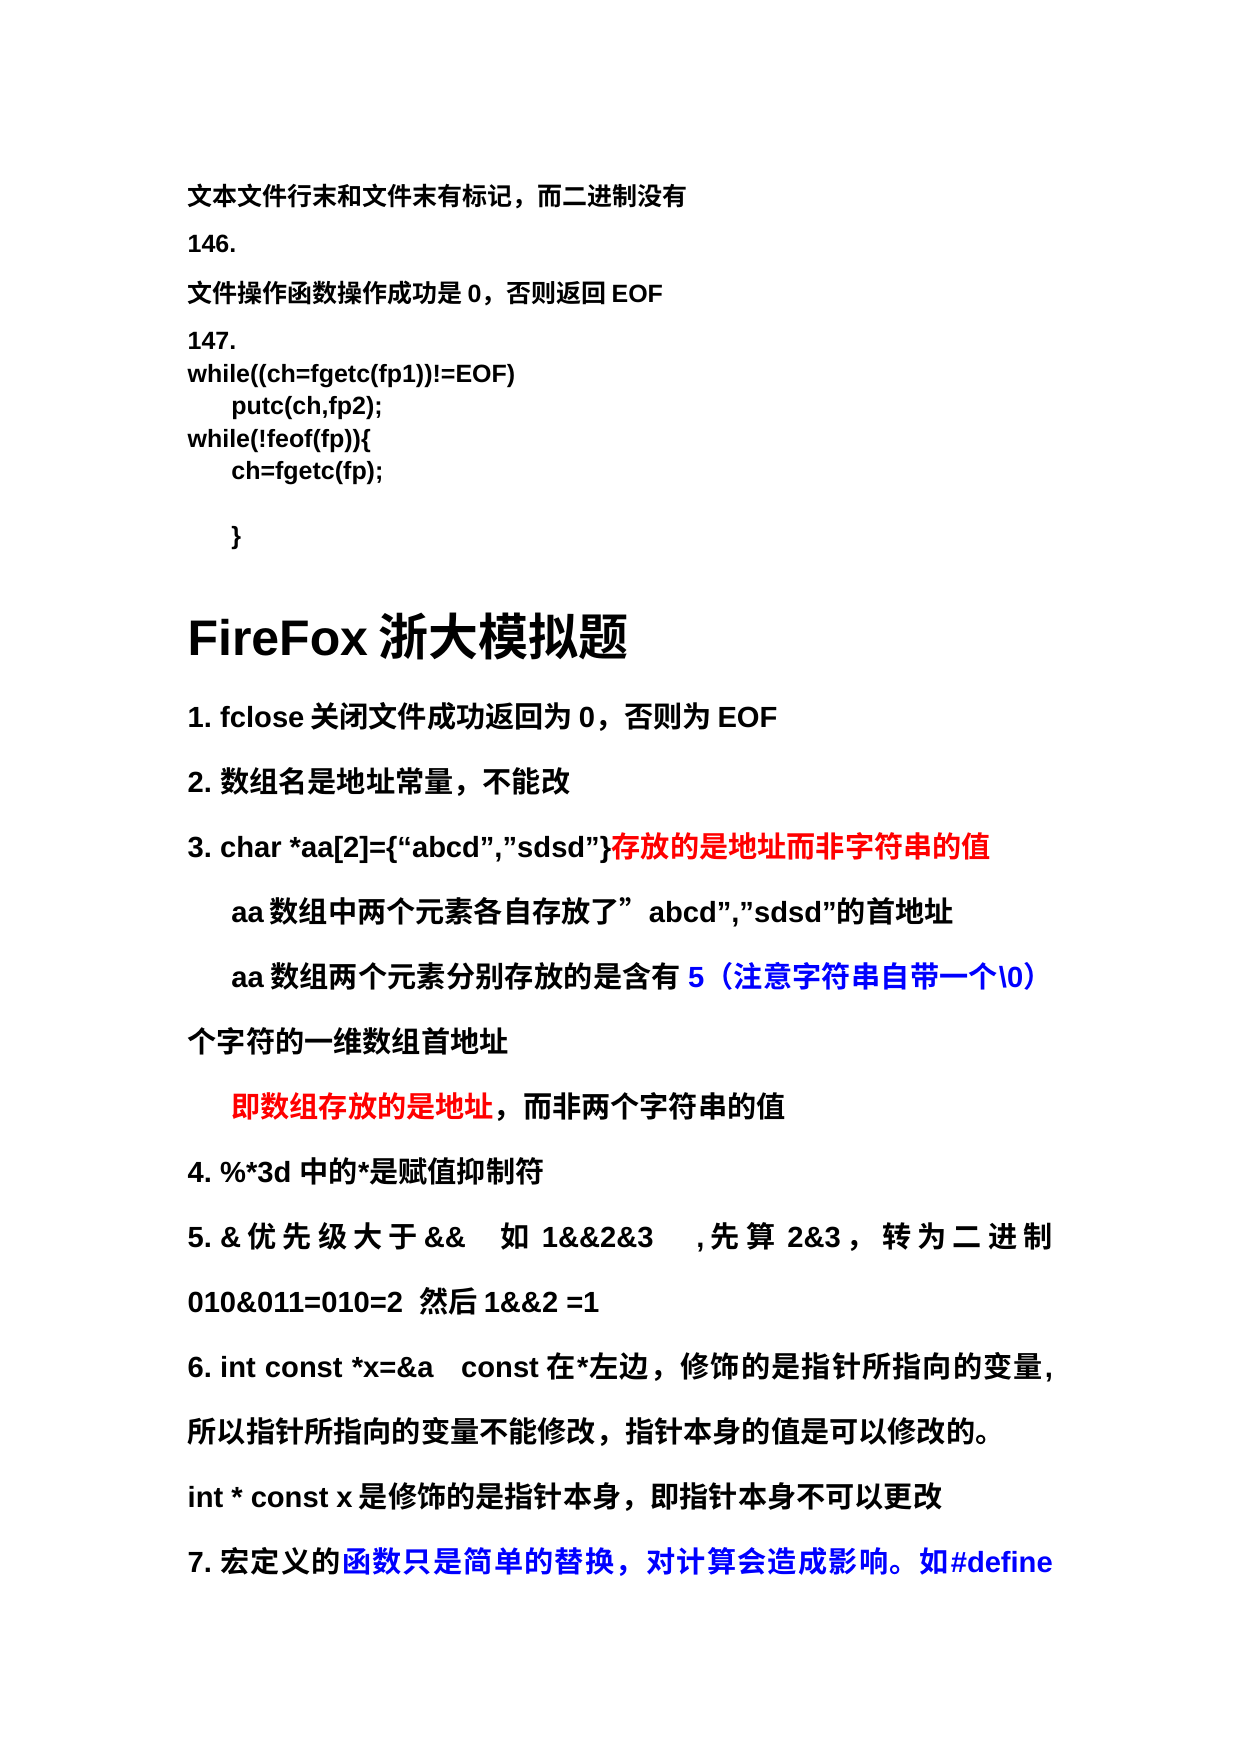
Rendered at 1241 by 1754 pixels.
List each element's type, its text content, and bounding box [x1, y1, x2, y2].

text FireFox浙大模拟题 [187, 584, 1053, 682]
list &优先级大于&& 如1&&2&3 ,先算2&3，转为二进制010&011=010=2 然后1&&2 =1 [187, 1202, 1053, 1332]
list 数组名是地址常量，不能改 [187, 747, 1053, 812]
list fclose关闭文件成功返回为0，否则为EOF [187, 682, 1053, 747]
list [187, 1527, 1053, 1592]
list int const *x=&a const在*左边，修饰的是指针所指向的变量,所以指针所指向的变量不能修改，指针本身的值是可以修改的。 [187, 1332, 1053, 1462]
text 即数组存放的是地址，而非两个字符串的值 [187, 1072, 1053, 1137]
text aa数组中两个元素各自存放了”abcd”,”sdsd”的首地址 [187, 877, 1053, 942]
text while(!feof(fp)){ [187, 422, 1053, 454]
text ch=fgetc(fp); [187, 454, 1053, 487]
text } [187, 519, 1053, 552]
text 146. [187, 227, 1053, 259]
text aa数组两个元素分别存放的是含有5（注意字符串自带一个\0）个字符的一维数组首地址 [187, 942, 1053, 1072]
list char *aa[2]={“abcd”,”sdsd”}存放的是地址而非字符串的值 [187, 812, 1053, 877]
text int * const x是修饰的是指针本身，即指针本身不可以更改 [187, 1462, 1053, 1527]
text 文本文件行末和文件末有标记，而二进制没有 [187, 162, 1053, 227]
text 文件操作函数操作成功是0，否则返回EOF [187, 259, 1053, 324]
text 147. [187, 324, 1053, 357]
text while((ch=fgetc(fp1))!=EOF) [187, 357, 1053, 389]
text putc(ch,fp2); [187, 389, 1053, 422]
list %*3d 中的*是赋值抑制符 [187, 1137, 1053, 1202]
